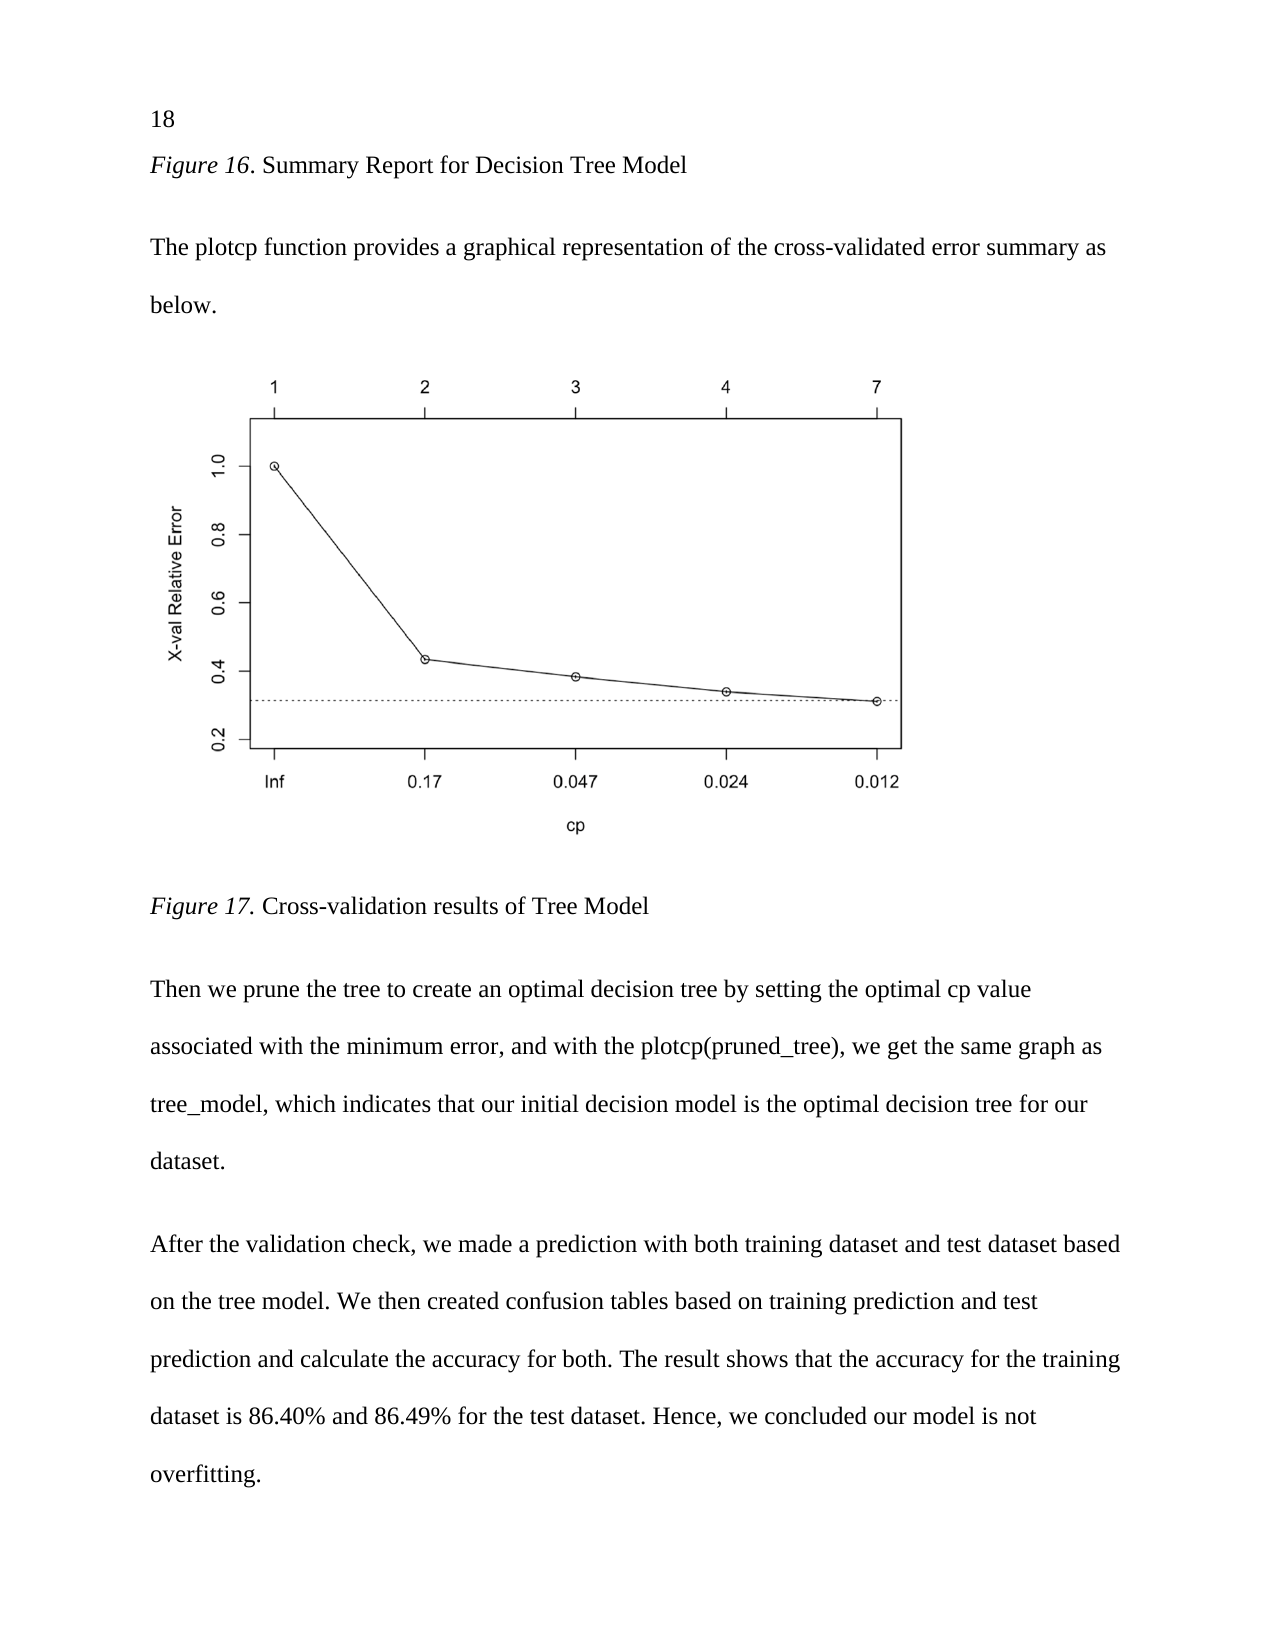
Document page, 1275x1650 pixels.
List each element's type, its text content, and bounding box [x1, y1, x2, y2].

picture [156, 372, 917, 838]
text After the validation check, we made a prediction with both training dataset and test dataset based on the tree model. We then created confusion tables based on training prediction and test prediction and calculate the accuracy for both. The result shows that the accuracy for the training dataset is 86.40% and 86.49% for the test dataset. Hence, we concluded our model is not overfitting. [150, 1229, 1125, 1487]
text Figure 17. Cross-validation results of Tree Model [150, 891, 1125, 920]
text Figure 16. Summary Report for Decision Tree Model [150, 150, 1125, 179]
text Then we prune the tree to create an optimal decision tree by setting the optimal cp value associated with the minimum error, and with the plotcp(pruned_tree), we get the same graph as tree_model, which indicates that our initial decision model is the optimal decision tree for our dataset. [150, 974, 1125, 1175]
text The plotcp function provides a graphical representation of the cross-validated error summary as below. [150, 232, 1125, 319]
